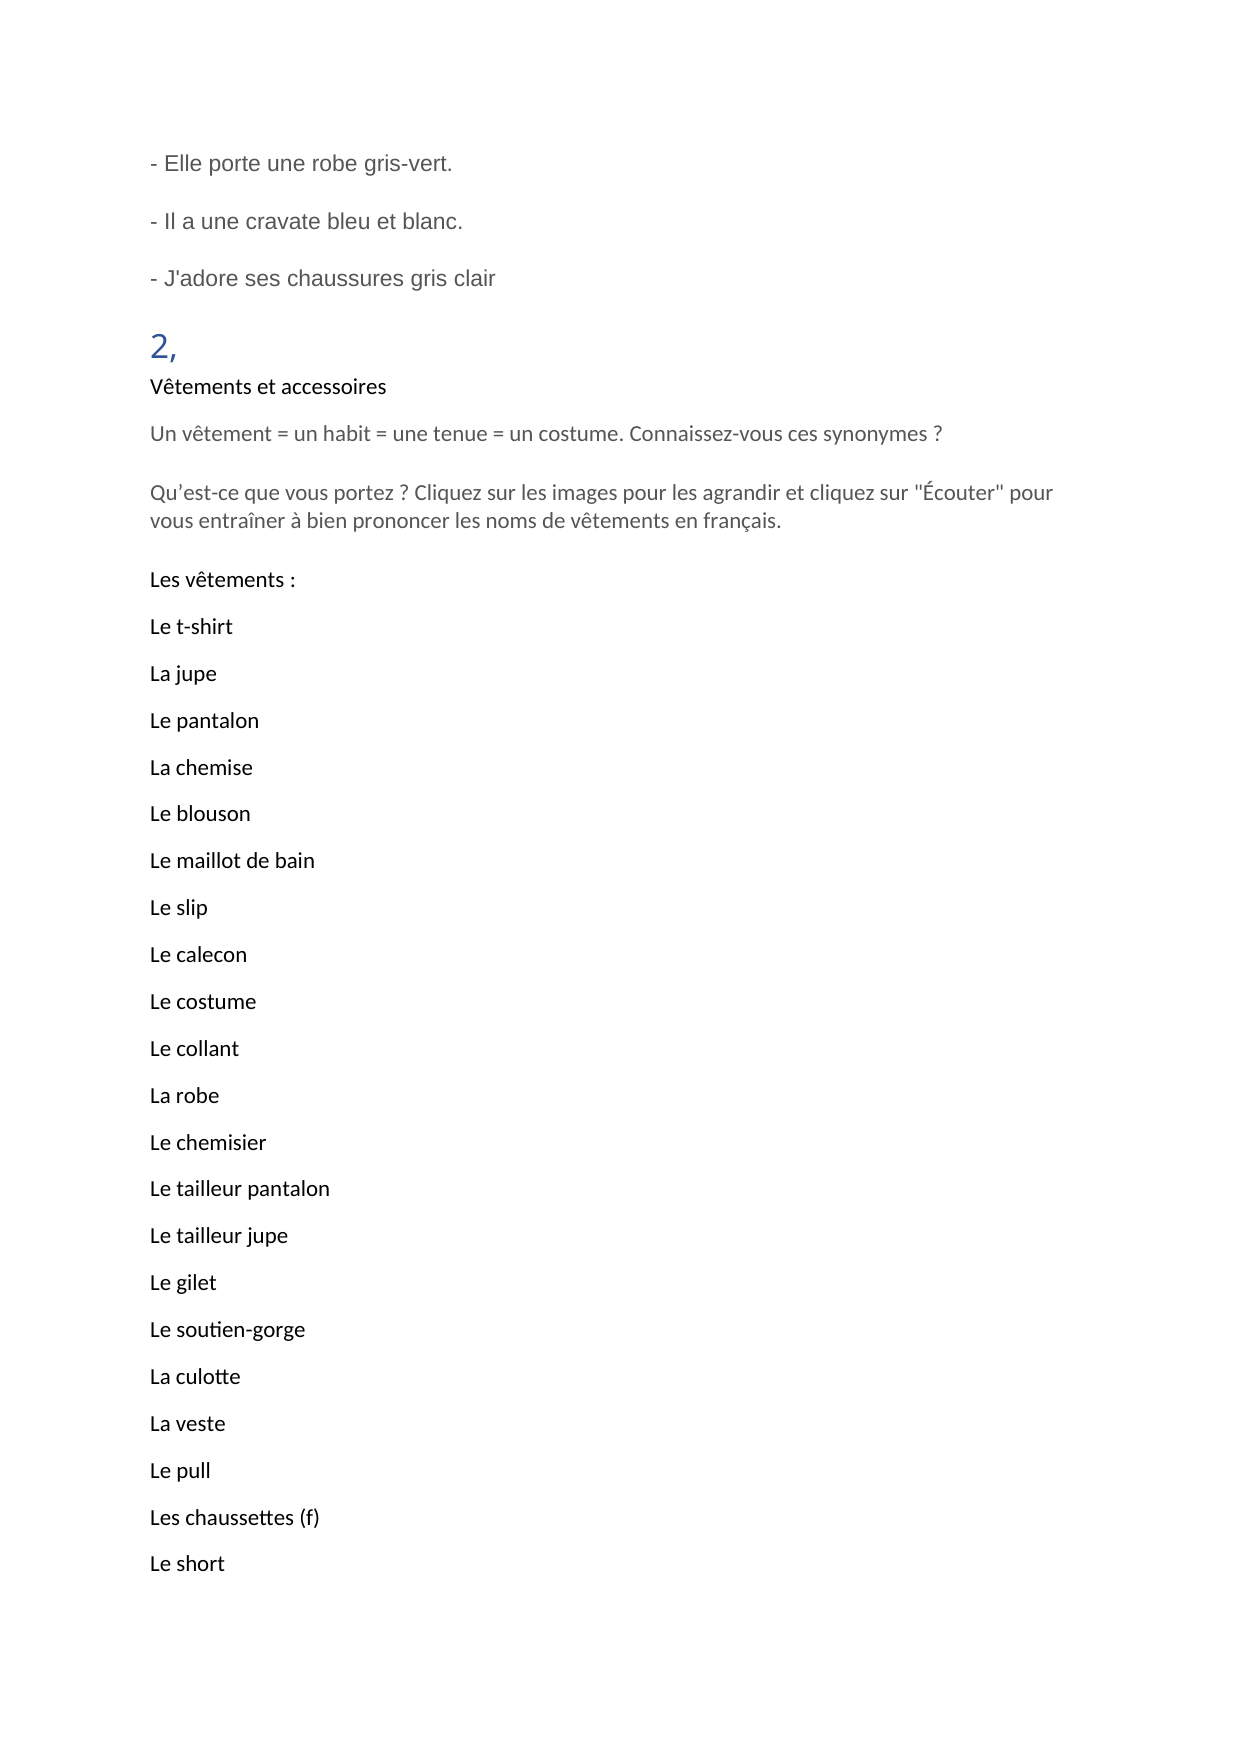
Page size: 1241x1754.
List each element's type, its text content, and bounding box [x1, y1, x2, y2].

text Le pull [150, 1456, 1090, 1484]
text Le chemisier [150, 1128, 1090, 1156]
text La veste [150, 1409, 1090, 1437]
text La jupe [150, 659, 1090, 687]
text - Il a une cravate bleu et blanc. [150, 208, 1090, 234]
text Le costume [150, 987, 1090, 1015]
text - Elle porte une robe gris-vert. [150, 150, 1090, 176]
text Les vêtements : [150, 565, 1090, 593]
text Vêtements et accessoires [150, 372, 1090, 400]
text Le short [150, 1549, 1090, 1578]
text Le blouson [150, 799, 1090, 828]
text Le t-shirt [150, 612, 1090, 640]
text Le pantalon [150, 706, 1090, 734]
text Le maillot de bain [150, 846, 1090, 874]
text Le tailleur jupe [150, 1221, 1090, 1249]
text Un vêtement = un habit = une tenue = un costume. Connaissez-vous ces synonymes ? [150, 419, 1090, 447]
text Le slip [150, 893, 1090, 921]
text Le tailleur pantalon [150, 1174, 1090, 1203]
text La culotte [150, 1362, 1090, 1390]
text Le gilet [150, 1268, 1090, 1296]
text Les chaussettes (f) [150, 1503, 1090, 1531]
text Qu’est-ce que vous portez ? Cliquez sur les images pour les agrandir et cliquez sur "Écouter" pour vous entraîner à bien prononcer les noms de vêtements en français. [150, 478, 1090, 534]
text Le soutien-gorge [150, 1315, 1090, 1343]
text La robe [150, 1081, 1090, 1109]
subtitle 2, [150, 323, 1090, 368]
text La chemise [150, 753, 1090, 781]
text - J'adore ses chaussures gris clair [150, 265, 1090, 292]
text Le collant [150, 1034, 1090, 1062]
text Le calecon [150, 940, 1090, 968]
